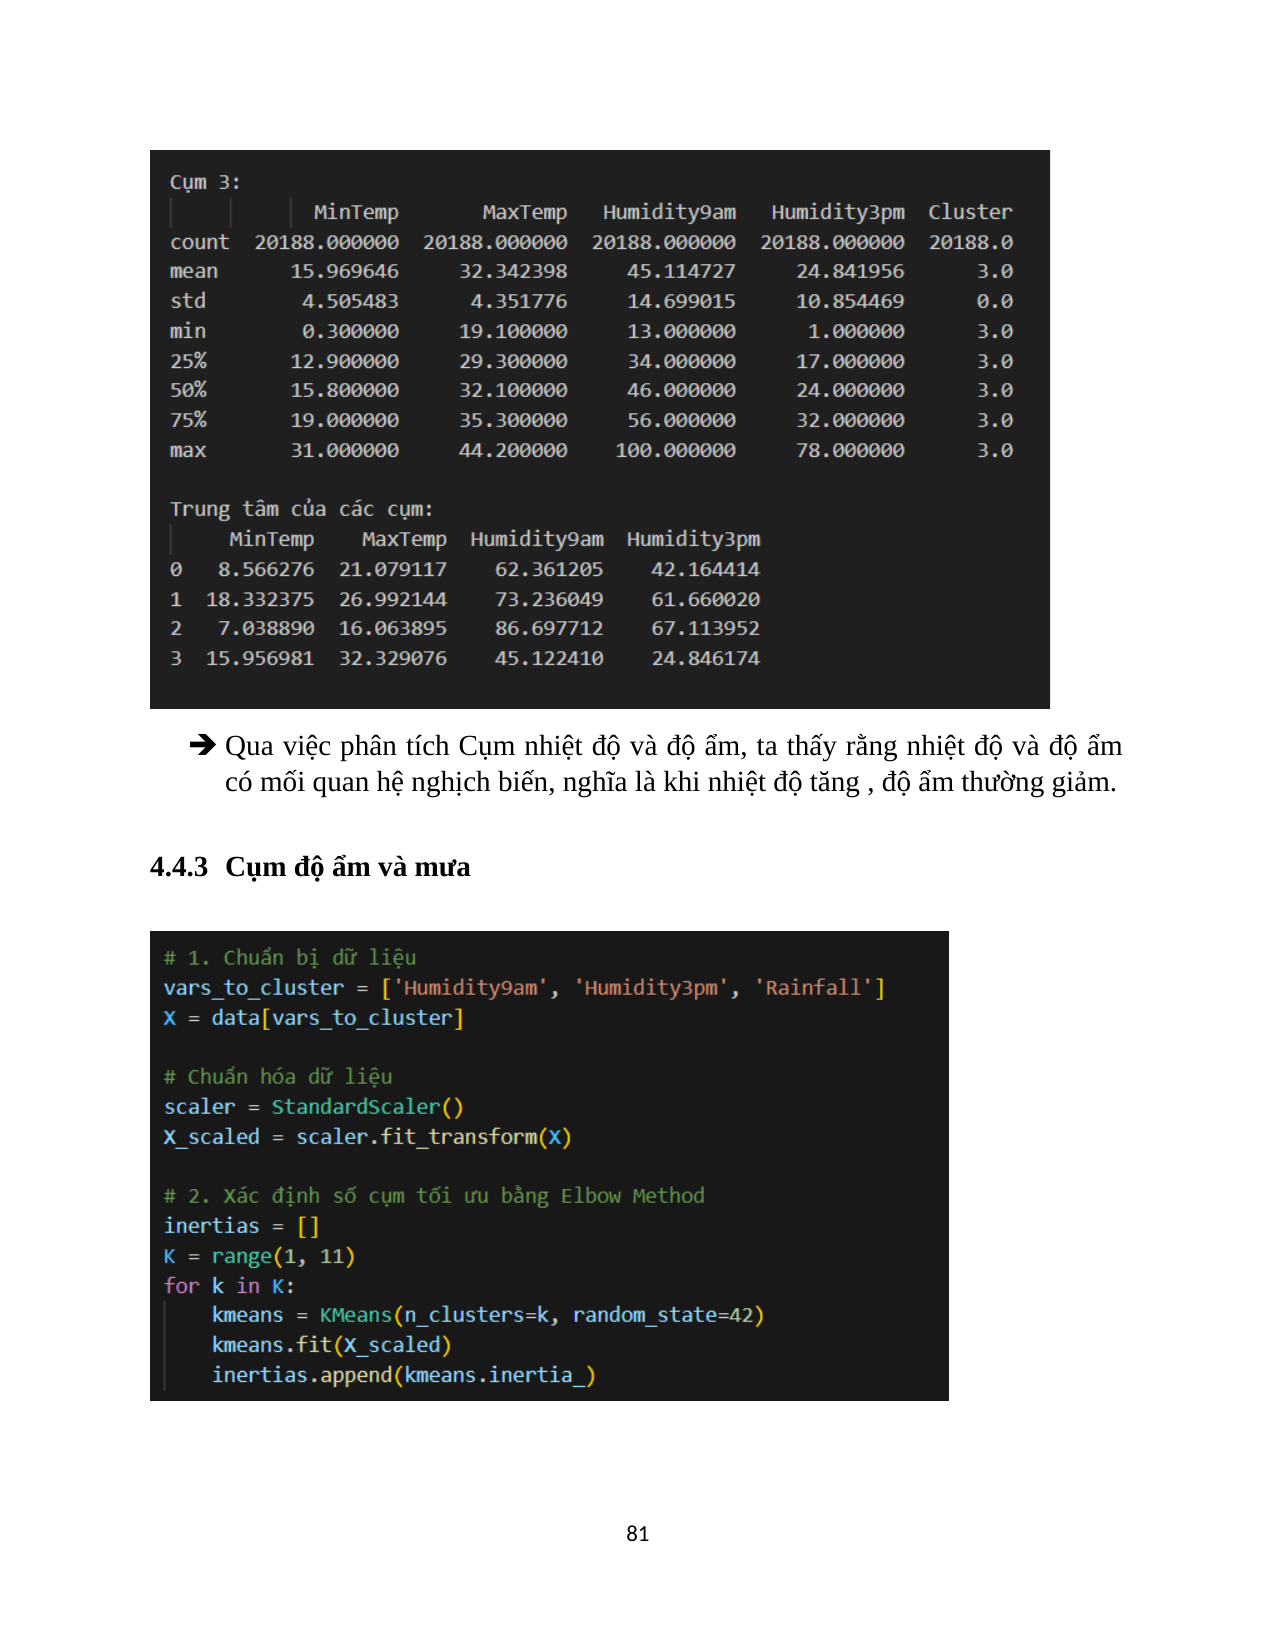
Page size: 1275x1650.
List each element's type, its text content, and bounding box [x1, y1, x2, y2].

picture [150, 931, 949, 1401]
picture [150, 150, 1050, 709]
list Qua việc phân tích Cụm nhiệt độ và độ ẩm, ta thấy rằng nhiệt độ và độ ẩm có mối quan hệ nghịch biến, nghĩa là khi nhiệt độ tăng , độ ẩm thường giảm. [187, 728, 1125, 797]
subtitle 4.4.3 Cụm độ ẩm và mưa [150, 849, 1125, 882]
